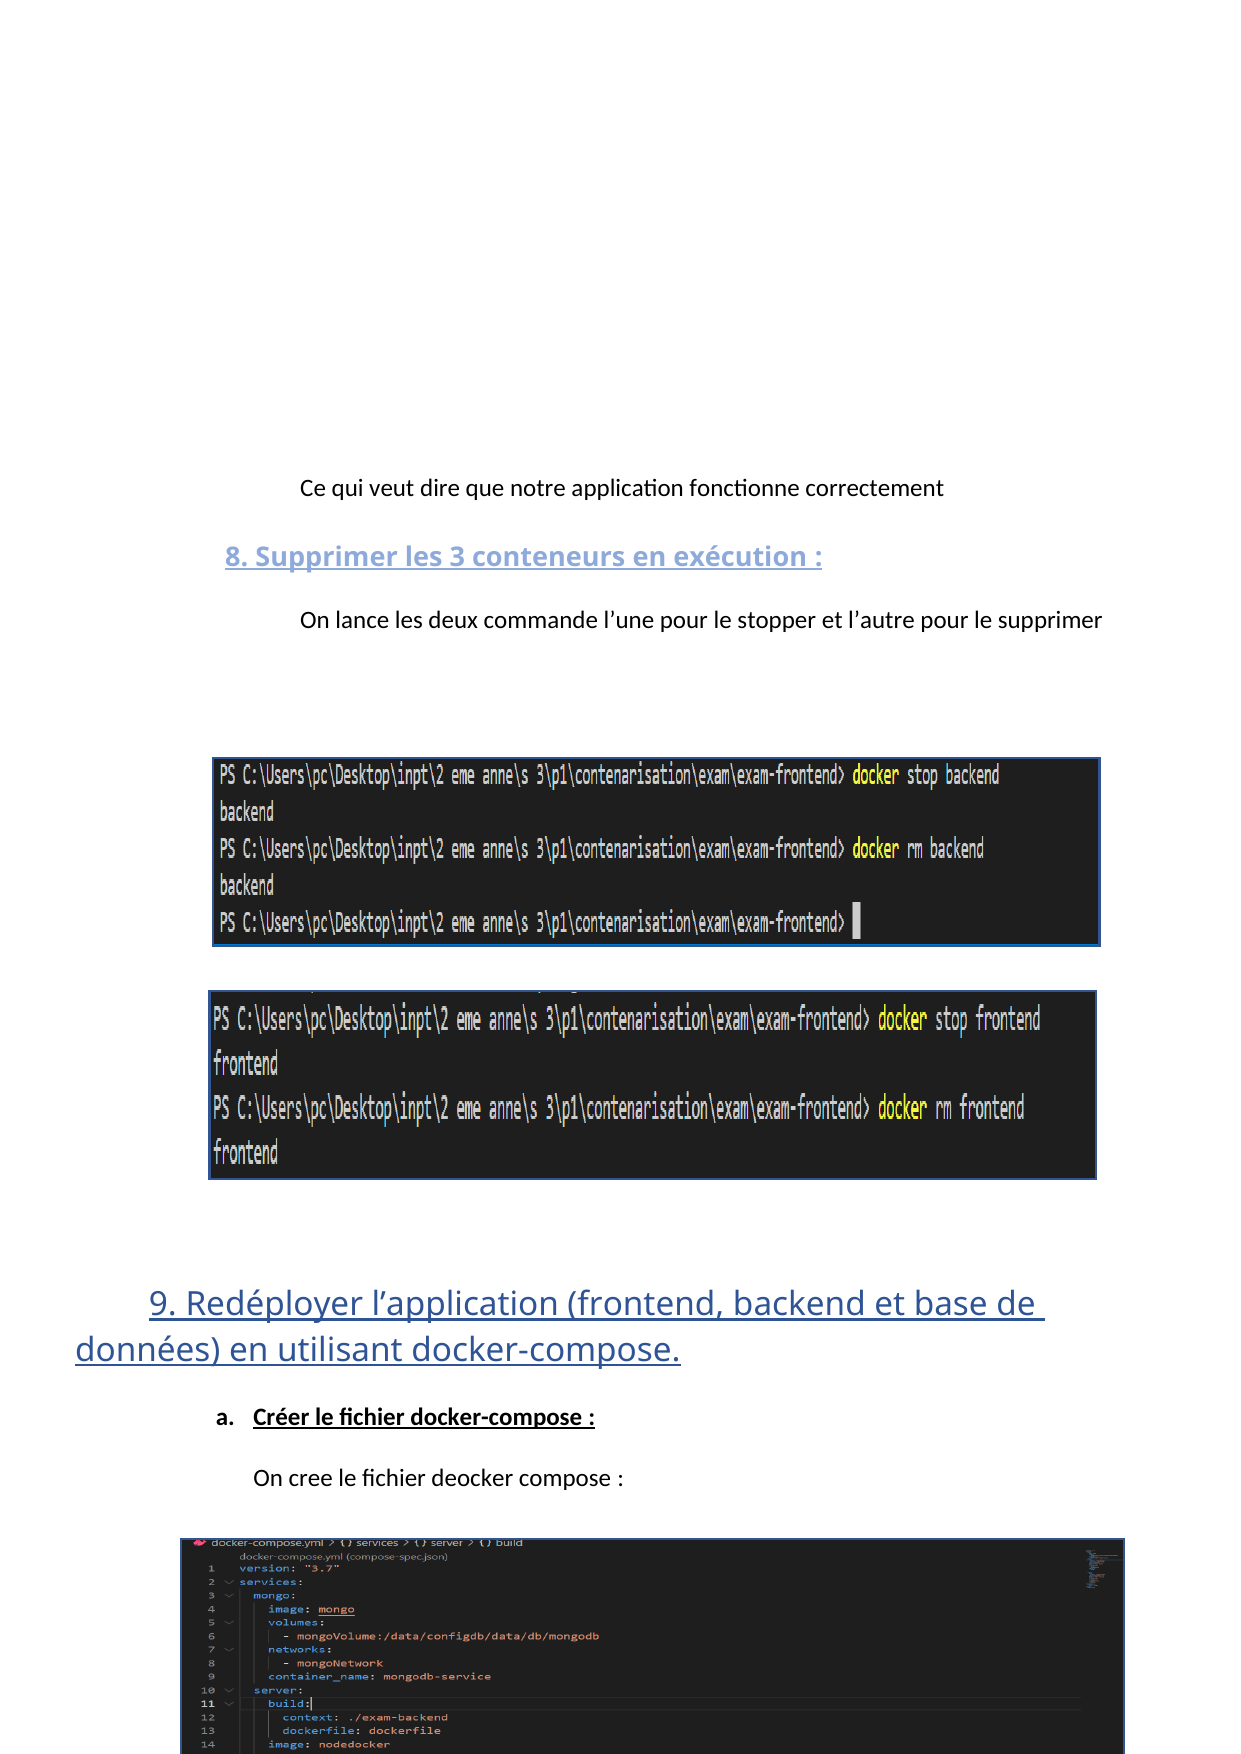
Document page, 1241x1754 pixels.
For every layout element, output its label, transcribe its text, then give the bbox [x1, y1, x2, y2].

list On cree le fichier deocker compose : [253, 1462, 1165, 1493]
subtitle 8. Supprimer les 3 conteneurs en exécution : [225, 537, 1165, 574]
picture [214, 759, 1098, 945]
list Créer le fichier docker-compose : [216, 1401, 1165, 1432]
text On lance les deux commande l’une pour le stopper et l’autre pour le supprimer [300, 604, 1165, 635]
picture [182, 1540, 1123, 1754]
subtitle 9. Redéployer l’application (frontend, backend et base de données) en utilisant docker-compose. [75, 1280, 1165, 1371]
text Ce qui veut dire que notre application fonctionne correctement [300, 472, 1165, 502]
